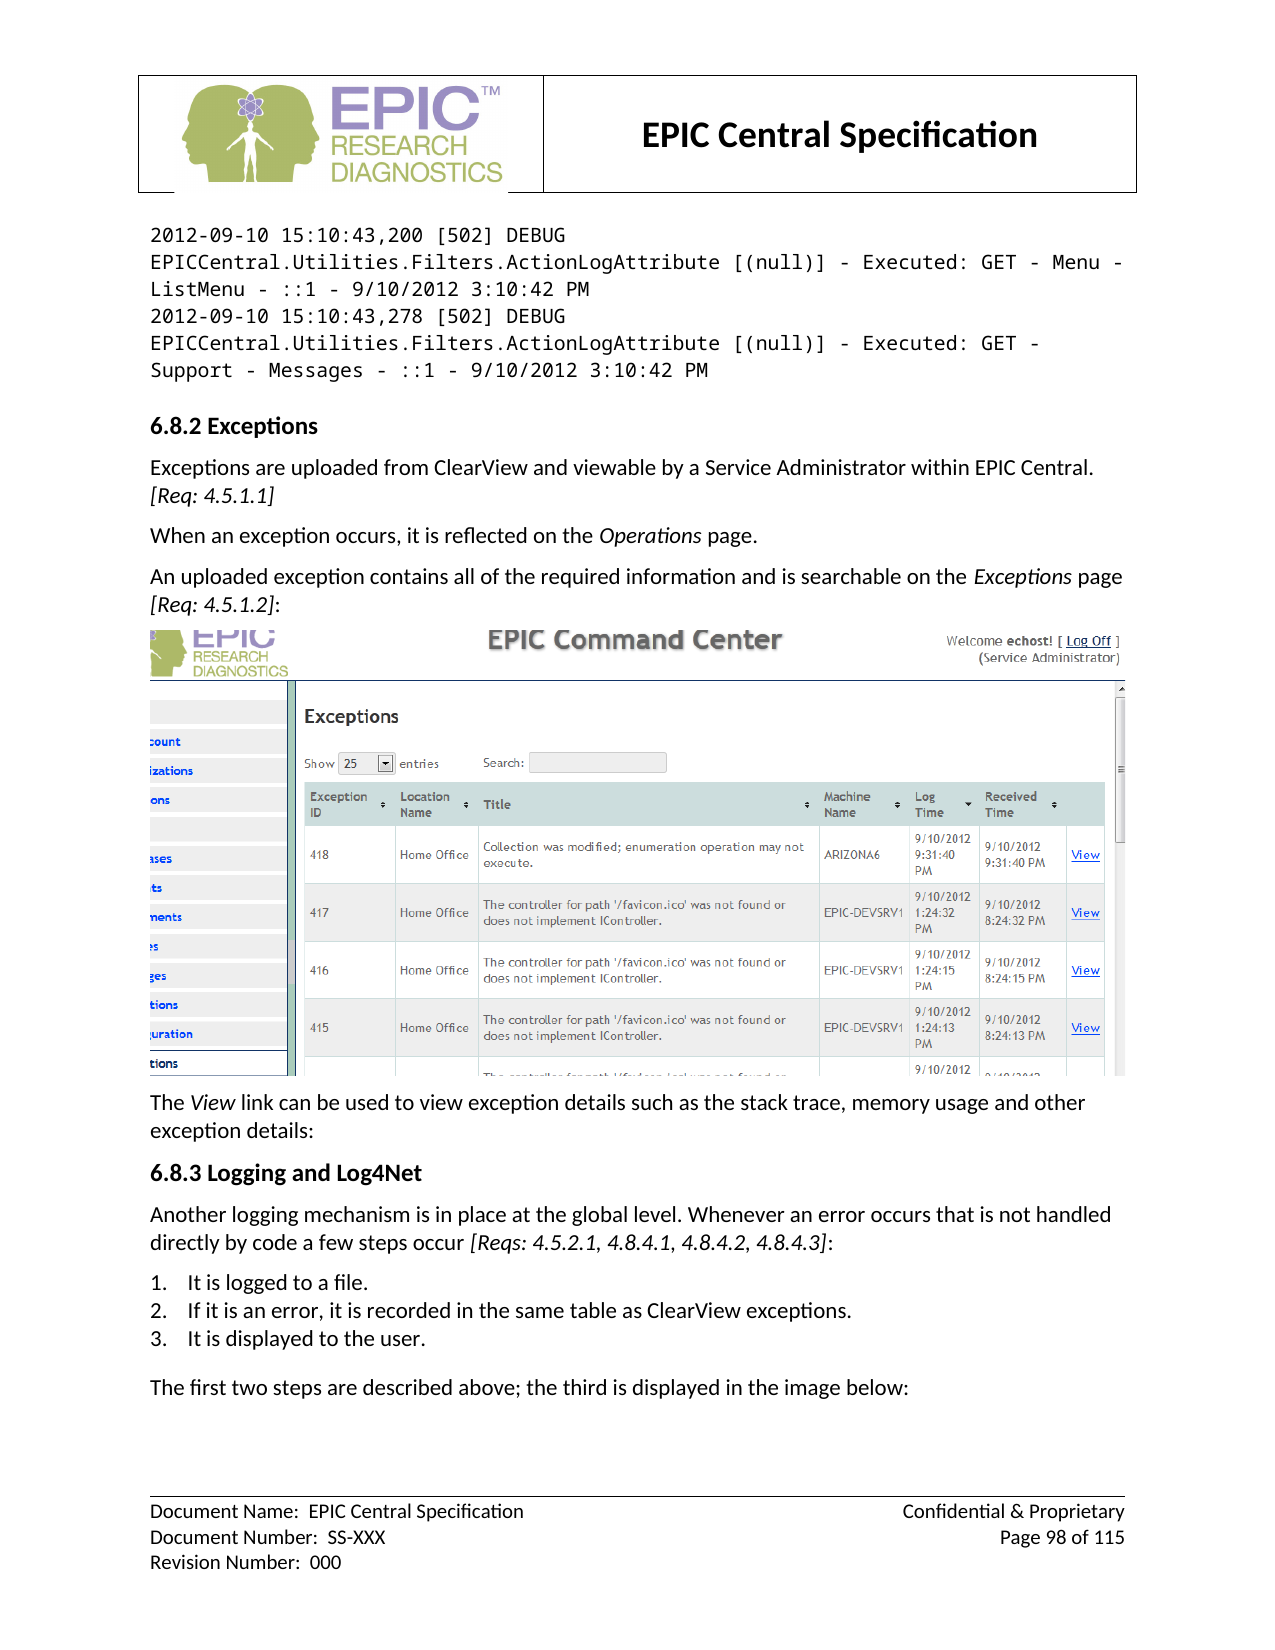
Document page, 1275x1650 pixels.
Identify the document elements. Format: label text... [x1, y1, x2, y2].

text The first two steps are described above; the third is displayed in the image below: [150, 1373, 1125, 1401]
text The View link can be used to view exception details such as the stack trace, memory usage and other exception details: [150, 1088, 1125, 1144]
subtitle Logging and Log4Net [150, 1157, 1125, 1187]
subtitle Exceptions [150, 410, 1125, 441]
text When an exception occurs, it is reflected on the Operations page. [150, 522, 1125, 549]
text 2012-09-10 15:10:43,200 [502] DEBUG EPICCentral.Utilities.Filters.ActionLogAttribute [(null)] - Executed: GET - Menu - ListMenu - ::1 - 9/10/2012 3:10:42 PM [150, 221, 1125, 302]
list If it is an error, it is recorded in the same table as ClearView exceptions. [150, 1296, 1125, 1324]
text Another logging mechanism is in place at the global level. Whenever an error occurs that is not handled directly by code a few steps occur [Reqs: 4.5.2.1, 4.8.4.1, 4.8.4.2, 4.8.4.3]: [150, 1200, 1125, 1256]
list It is displayed to the user. [150, 1324, 1125, 1352]
text 2012-09-10 15:10:43,278 [502] DEBUG EPICCentral.Utilities.Filters.ActionLogAttribute [(null)] - Executed: GET - Support - Messages - ::1 - 9/10/2012 3:10:42 PM [150, 302, 1125, 383]
picture [150, 630, 1125, 1076]
text Exceptions are uploaded from ClearView and viewable by a Service Administrator within EPIC Central. [Req: 4.5.1.1] [150, 453, 1125, 509]
picture [174, 76, 509, 193]
list It is logged to a file. [150, 1268, 1125, 1296]
text An uploaded exception contains all of the required information and is searchable on the Exceptions page [Req: 4.5.1.2]: [150, 562, 1125, 618]
